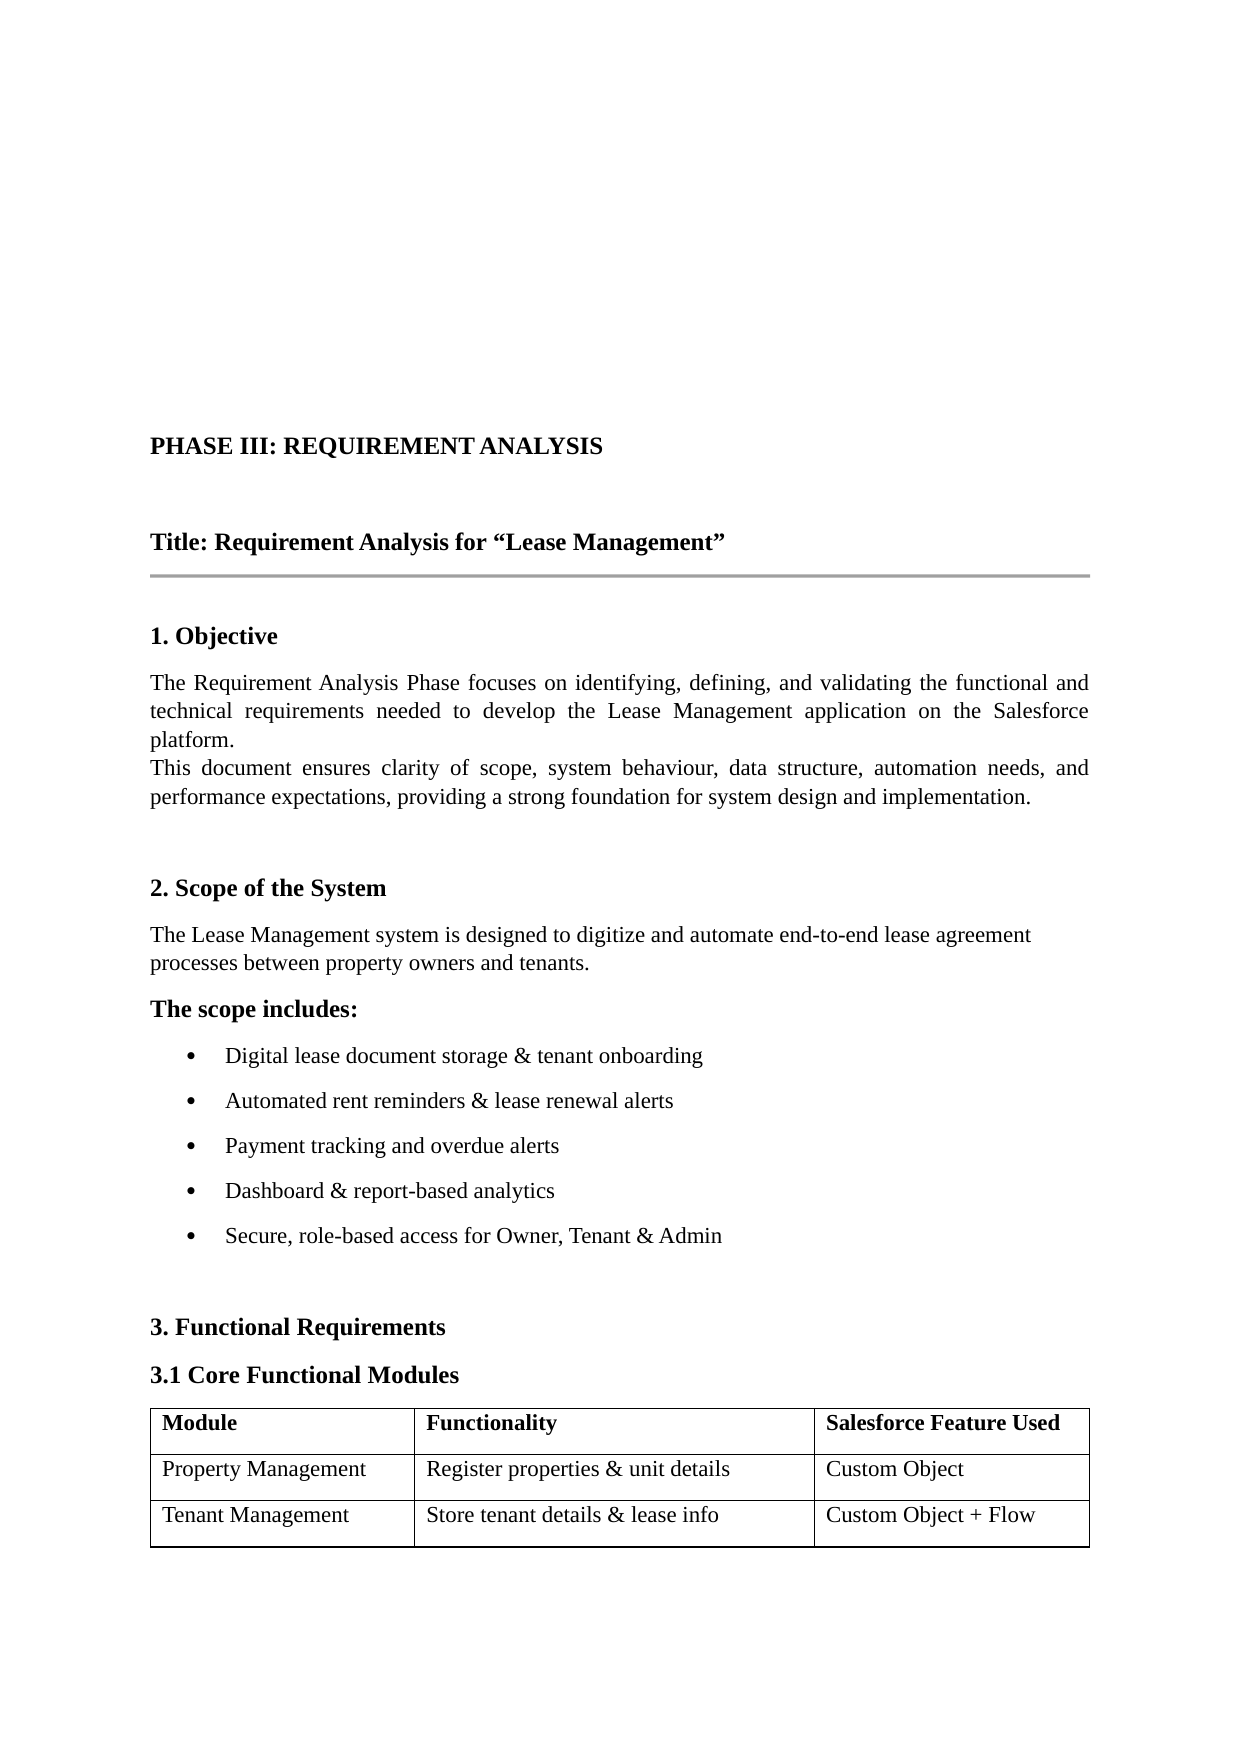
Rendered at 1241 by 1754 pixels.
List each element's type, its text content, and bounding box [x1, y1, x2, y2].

text 2. Scope of the System [150, 873, 1090, 902]
text The Requirement Analysis Phase focuses on identifying, defining, and validating the functional and technical requirements needed to develop the Lease Management application on the Salesforce platform. This document ensures clarity of scope, system behaviour, data structure, automation needs, and performance expectations, providing a strong foundation for system design and implementation. [150, 669, 1090, 809]
text The Lease Management system is designed to digitize and automate end-to-end lease agreement processes between property owners and tenants. [150, 921, 1090, 975]
text 3.1 Core Functional Modules [150, 1360, 1090, 1389]
table_cell Tenant Management [151, 1501, 414, 1546]
text 3. Functional Requirements [150, 1312, 1090, 1341]
list Dashboard & report-based analytics [187, 1177, 1090, 1203]
table_cell Store tenant details & lease info [415, 1501, 814, 1546]
text 1. Objective [150, 621, 1090, 650]
text The scope includes: [150, 994, 1090, 1023]
list Automated rent reminders & lease renewal alerts [187, 1087, 1090, 1113]
table_header Salesforce Feature Used [815, 1409, 1089, 1454]
table_cell Custom Object [815, 1455, 1089, 1500]
table_cell Custom Object + Flow [815, 1501, 1089, 1546]
list Secure, role-based access for Owner, Tenant & Admin [187, 1222, 1090, 1249]
list Payment tracking and overdue alerts [187, 1132, 1090, 1158]
table_header Module [151, 1409, 414, 1454]
table_header Functionality [415, 1409, 814, 1454]
list Digital lease document storage & tenant onboarding [187, 1042, 1090, 1068]
text PHASE III: REQUIREMENT ANALYSIS [150, 431, 1090, 460]
text Title: Requirement Analysis for “Lease Management” [150, 527, 1090, 555]
table_cell Register properties & unit details [415, 1455, 814, 1500]
table_cell Property Management [151, 1455, 414, 1500]
